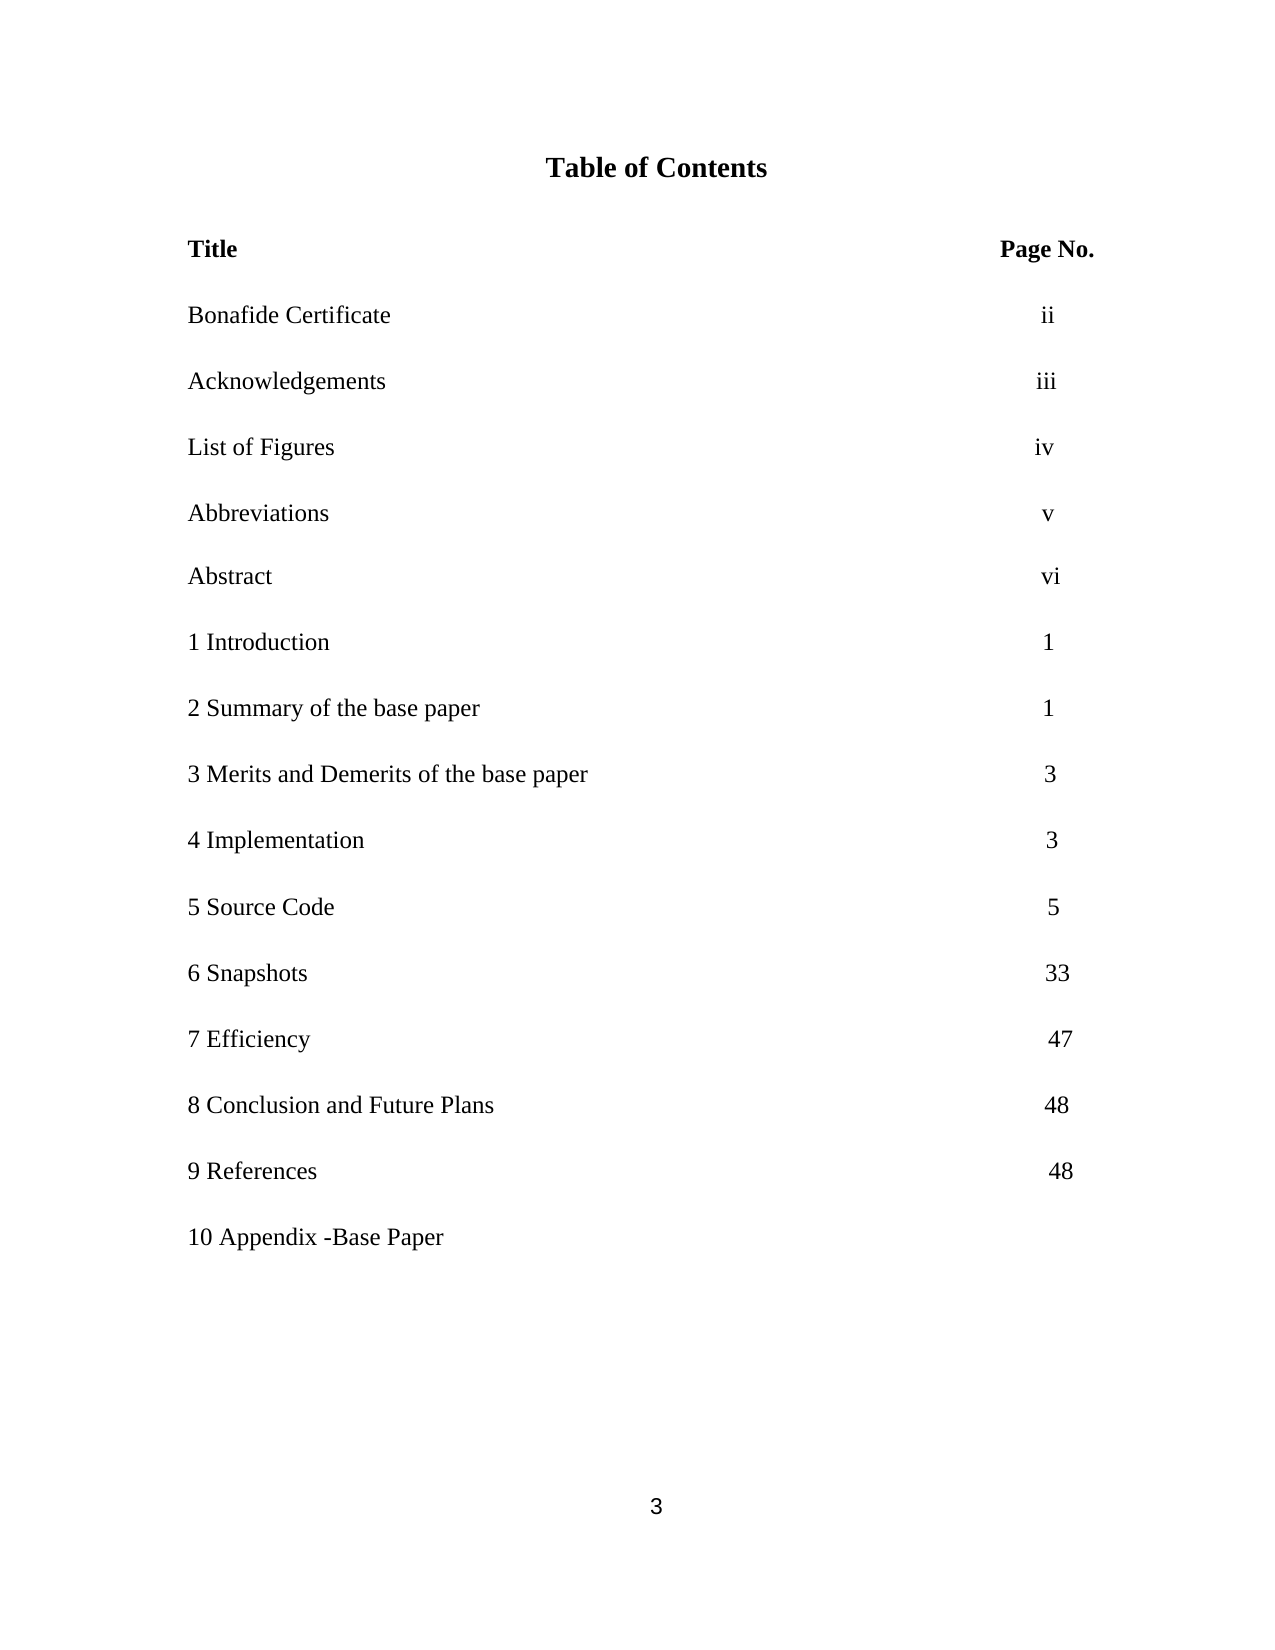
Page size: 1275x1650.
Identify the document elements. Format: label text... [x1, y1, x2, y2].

text 5 Source Code 5 [187, 892, 1125, 920]
text 3 Merits and Demerits of the base paper 3 [187, 759, 1125, 788]
subtitle Table of Contents [187, 150, 1125, 183]
text 10 Appendix -Base Paper [187, 1222, 1125, 1251]
text List of Figures iv [187, 432, 1125, 461]
text 8 Conclusion and Future Plans 48 [187, 1090, 1125, 1118]
text 7 Efficiency 47 [187, 1024, 1125, 1052]
text Abstract vi [187, 561, 1125, 590]
text 9 References 48 [187, 1156, 1125, 1184]
text 1 Introduction 1 [187, 627, 1125, 656]
text Acknowledgements iii [187, 366, 1125, 395]
text 4 Implementation 3 [187, 826, 1125, 854]
text Title Page No. [187, 234, 1125, 263]
text 2 Summary of the base paper 1 [187, 693, 1125, 722]
text Abbreviations v [187, 498, 1125, 527]
text 6 Snapshots 33 [187, 958, 1125, 986]
text Bonafide Certificate ii [187, 300, 1125, 329]
